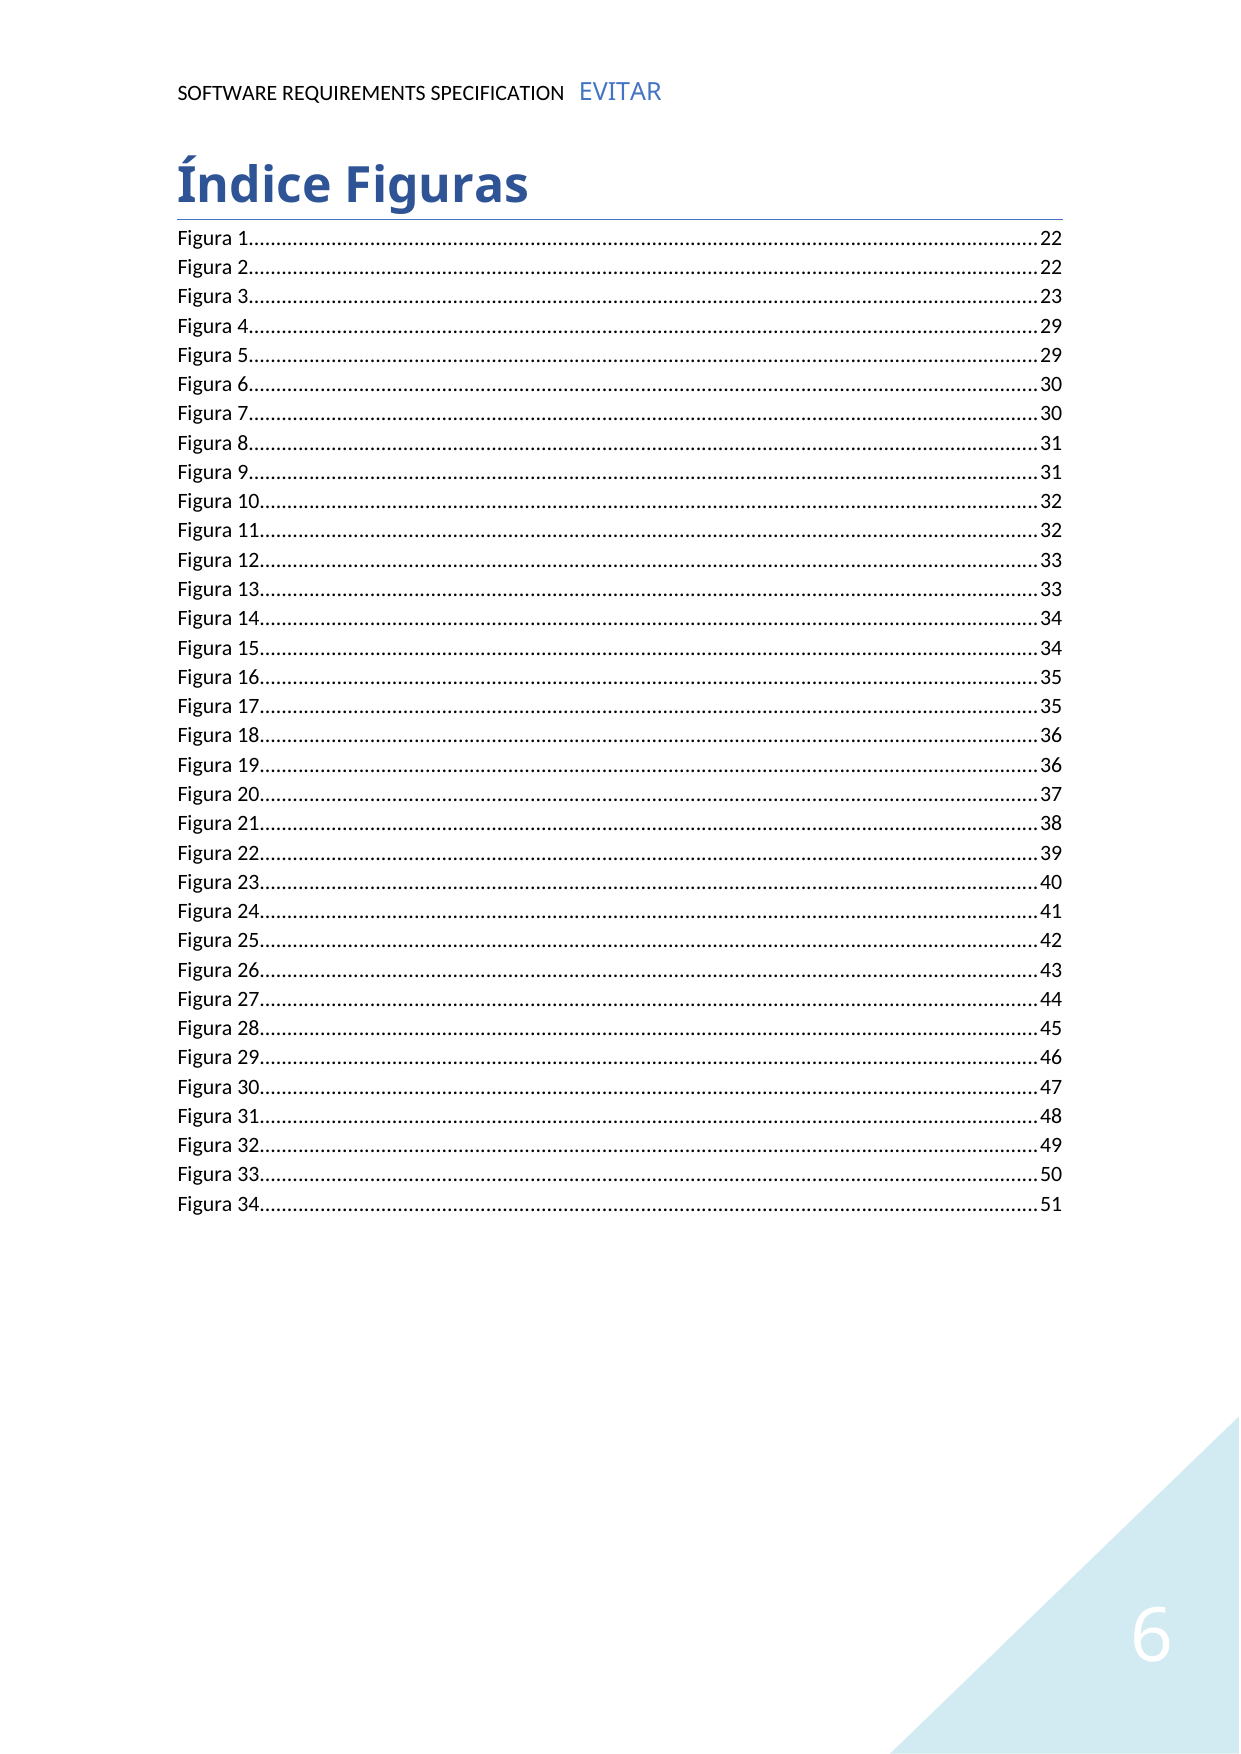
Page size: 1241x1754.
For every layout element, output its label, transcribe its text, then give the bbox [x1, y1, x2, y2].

text Figura 6 30 [177, 370, 1063, 397]
text Figura 26 43 [177, 956, 1063, 982]
text Figura 18 36 [177, 722, 1063, 748]
text Figura 3 23 [177, 282, 1063, 309]
text Figura 20 37 [177, 780, 1063, 807]
text Figura 5 29 [177, 341, 1063, 368]
text Figura 24 41 [177, 897, 1063, 924]
text Figura 17 35 [177, 692, 1063, 719]
text Figura 30 47 [177, 1073, 1063, 1099]
text Figura 33 50 [177, 1161, 1063, 1187]
text Figura 21 38 [177, 809, 1063, 836]
text Figura 4 29 [177, 312, 1063, 338]
text Figura 2 22 [177, 253, 1063, 280]
text Figura 22 39 [177, 839, 1063, 865]
text Figura 34 51 [177, 1190, 1063, 1217]
text Figura 19 36 [177, 751, 1063, 777]
text Figura 13 33 [177, 575, 1063, 602]
text Figura 28 45 [177, 1014, 1063, 1041]
text Figura 11 32 [177, 517, 1063, 543]
text Figura 32 49 [177, 1131, 1063, 1158]
text Figura 14 34 [177, 604, 1063, 631]
text Figura 1 22 [177, 224, 1063, 251]
text Figura 8 31 [177, 429, 1063, 456]
subtitle Índice Figuras [177, 148, 1063, 219]
text Figura 16 35 [177, 663, 1063, 690]
text Figura 10 32 [177, 487, 1063, 514]
text Figura 9 31 [177, 458, 1063, 485]
text Figura 7 30 [177, 399, 1063, 426]
text Figura 29 46 [177, 1043, 1063, 1070]
text Figura 25 42 [177, 926, 1063, 953]
text Figura 23 40 [177, 868, 1063, 894]
text Figura 27 44 [177, 985, 1063, 1012]
text Figura 15 34 [177, 634, 1063, 660]
text Figura 31 48 [177, 1102, 1063, 1129]
text Figura 12 33 [177, 546, 1063, 573]
